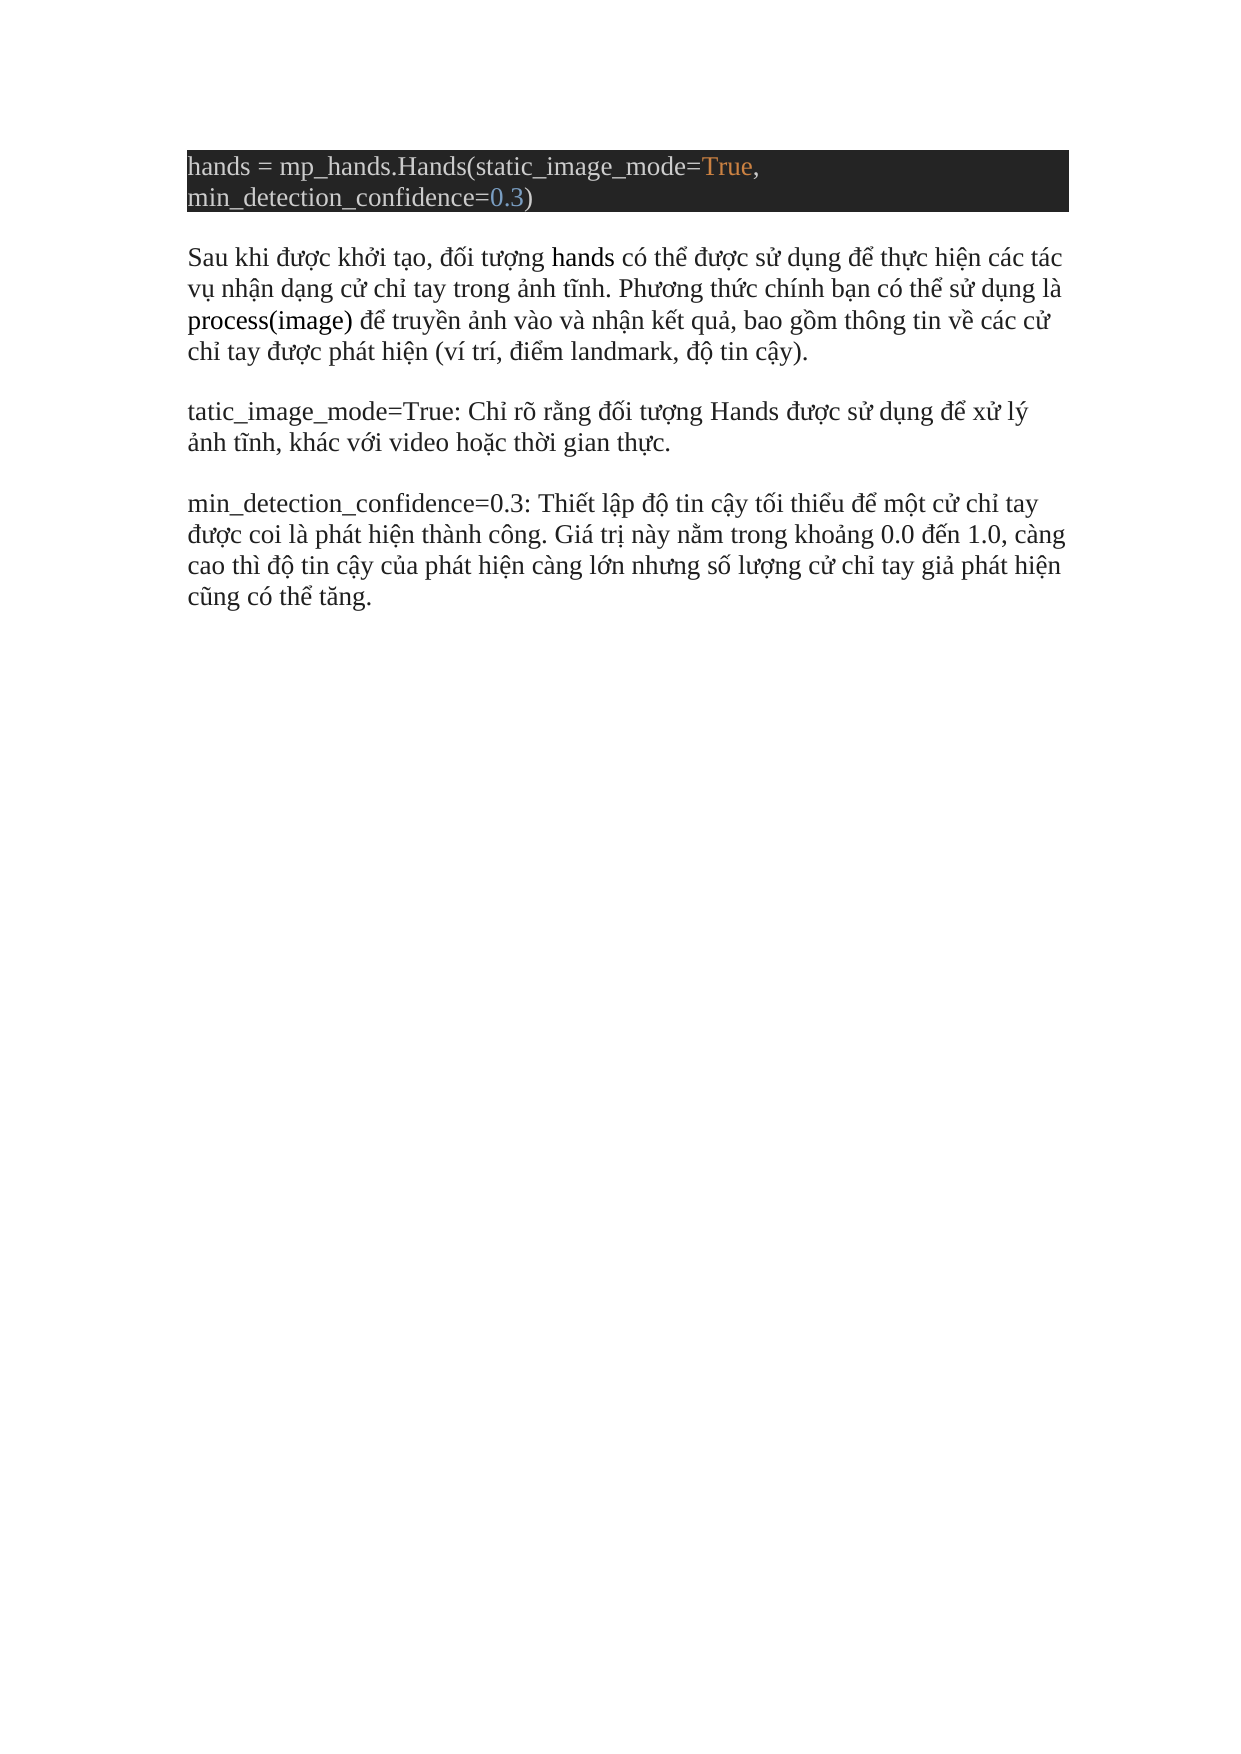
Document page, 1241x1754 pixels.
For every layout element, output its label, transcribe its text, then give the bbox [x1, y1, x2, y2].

text tatic_image_mode=True: Chỉ rõ rằng đối tượng Hands được sử dụng để xử lý ảnh tĩnh, khác với video hoặc thời gian thực. [187, 395, 1069, 457]
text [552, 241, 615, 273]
text min_detection_confidence=0.3: Thiết lập độ tin cậy tối thiểu để một cử chỉ tay được coi là phát hiện thành công. Giá trị này nằm trong khoảng 0.0 đến 1.0, càng cao thì độ tin cậy của phát hiện càng lớn nhưng số lượng cử chỉ tay giả phát hiện cũng có thể tăng. [187, 487, 1069, 611]
text Sau khi được khởi tạo, đối tượng hands có thể được sử dụng để thực hiện các tác vụ nhận dạng cử chỉ tay trong ảnh tĩnh. Phương thức chính bạn có thể sử dụng là process(image) để truyền ảnh vào và nhận kết quả, bao gồm thông tin về các cử chỉ tay được phát hiện (ví trí, điểm landmark, độ tin cậy). [809, 241, 1069, 366]
text hands = mp_hands.Hands(static_image_mode=True, min_detection_confidence=0.3) [187, 150, 1069, 212]
